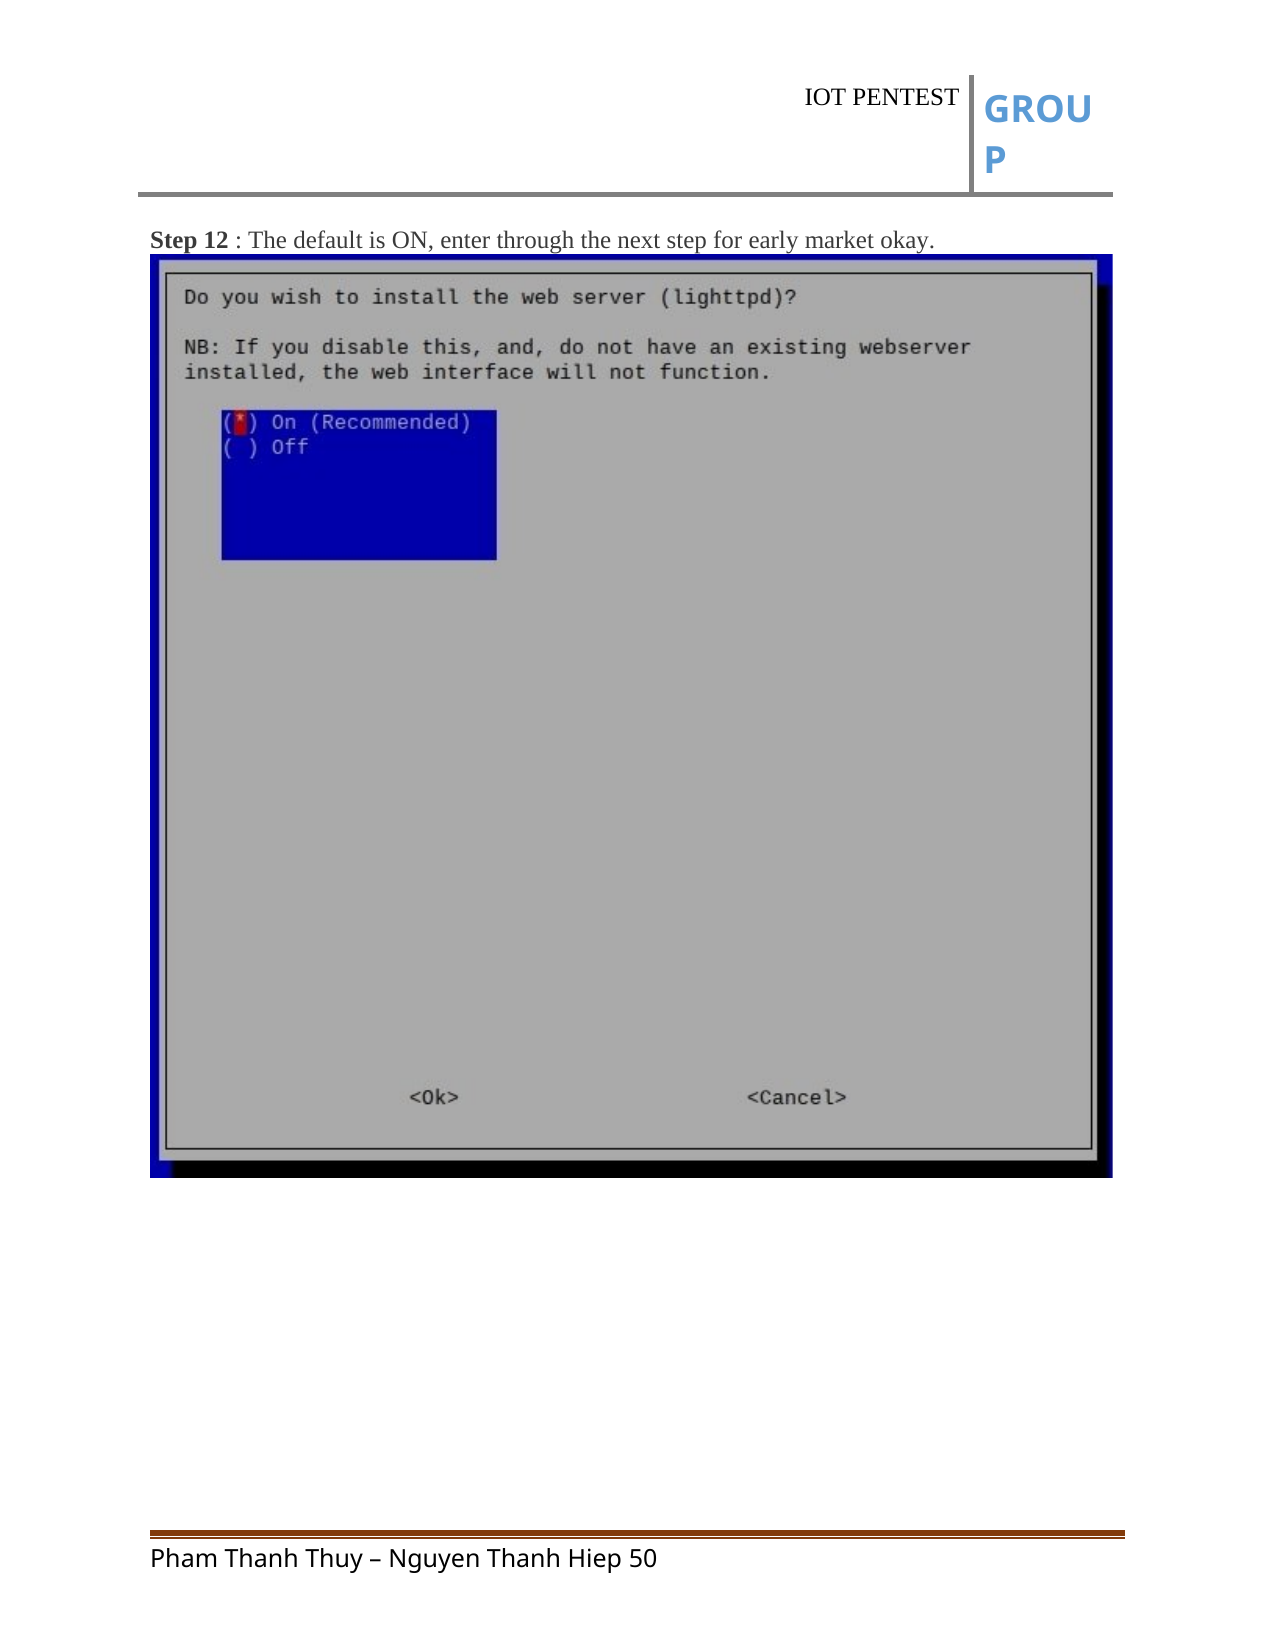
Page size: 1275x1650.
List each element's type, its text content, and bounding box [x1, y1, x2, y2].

text Step 12 : The default is ON, enter through the next step for early market okay. [150, 226, 1125, 254]
picture [150, 254, 1113, 1178]
